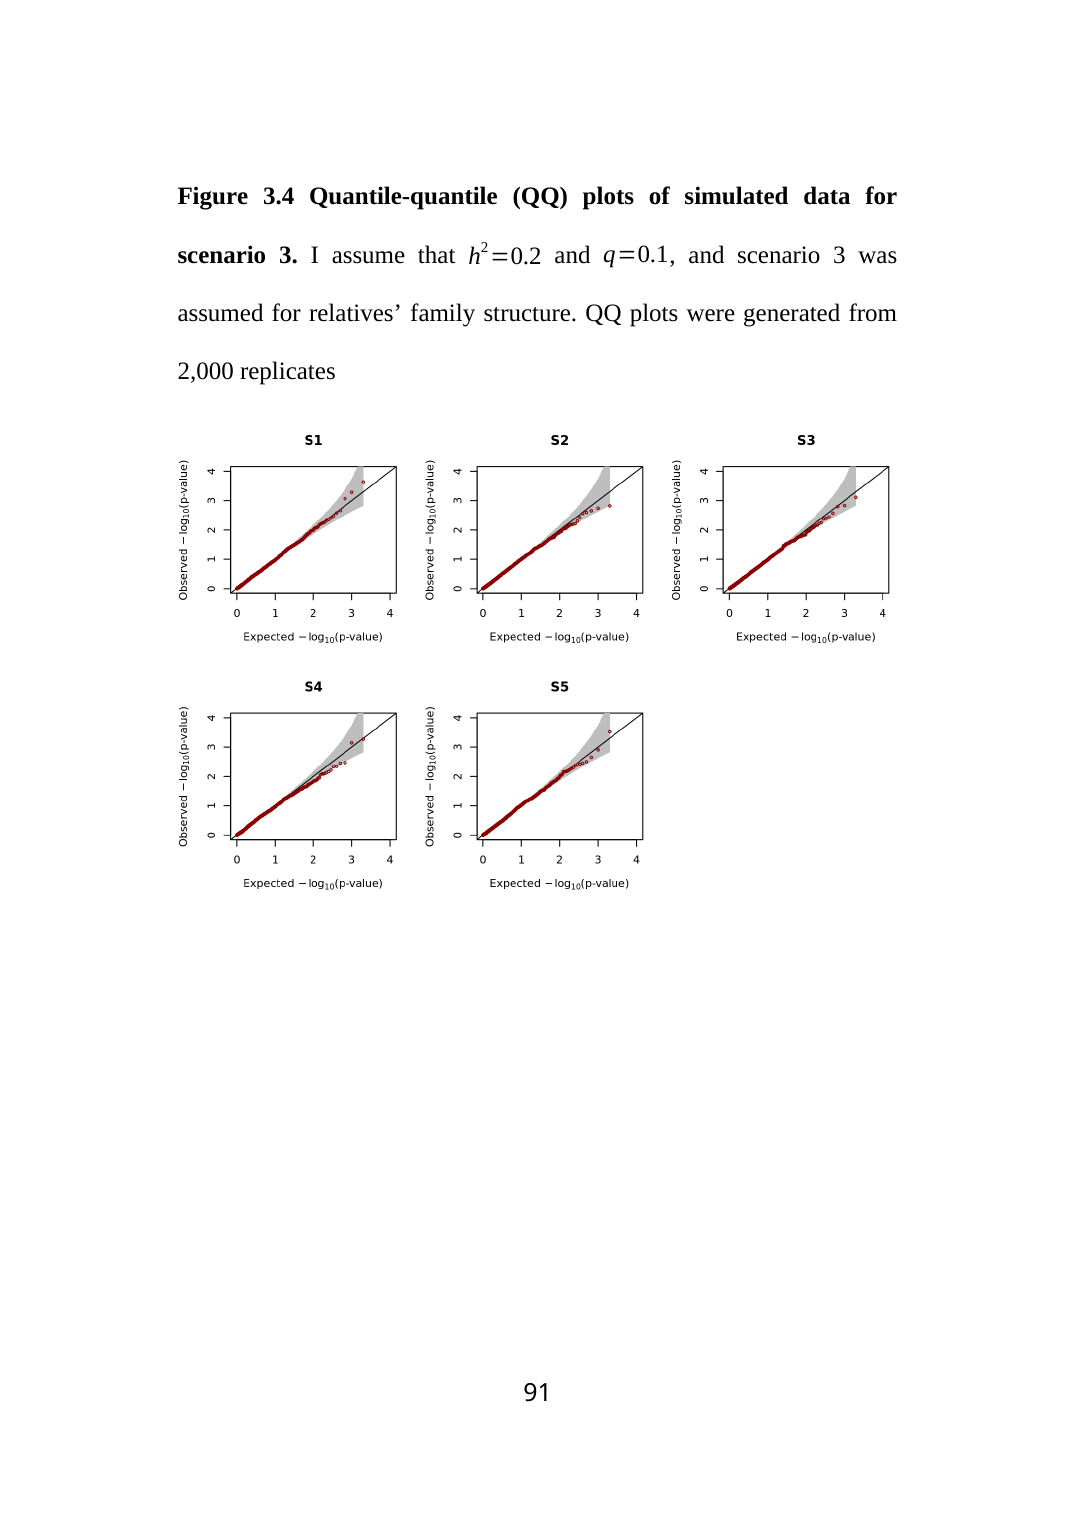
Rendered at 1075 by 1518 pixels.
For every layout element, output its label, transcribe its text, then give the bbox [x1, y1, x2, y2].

picture [177, 413, 916, 906]
subtitle Figure 3.4 Quantile-quantile (QQ) plots of simulated data for scenario 3. I assume that and , and scenario 3 was assumed for relatives’ family structure. QQ plots were generated from 2,000 replicates [177, 181, 898, 385]
